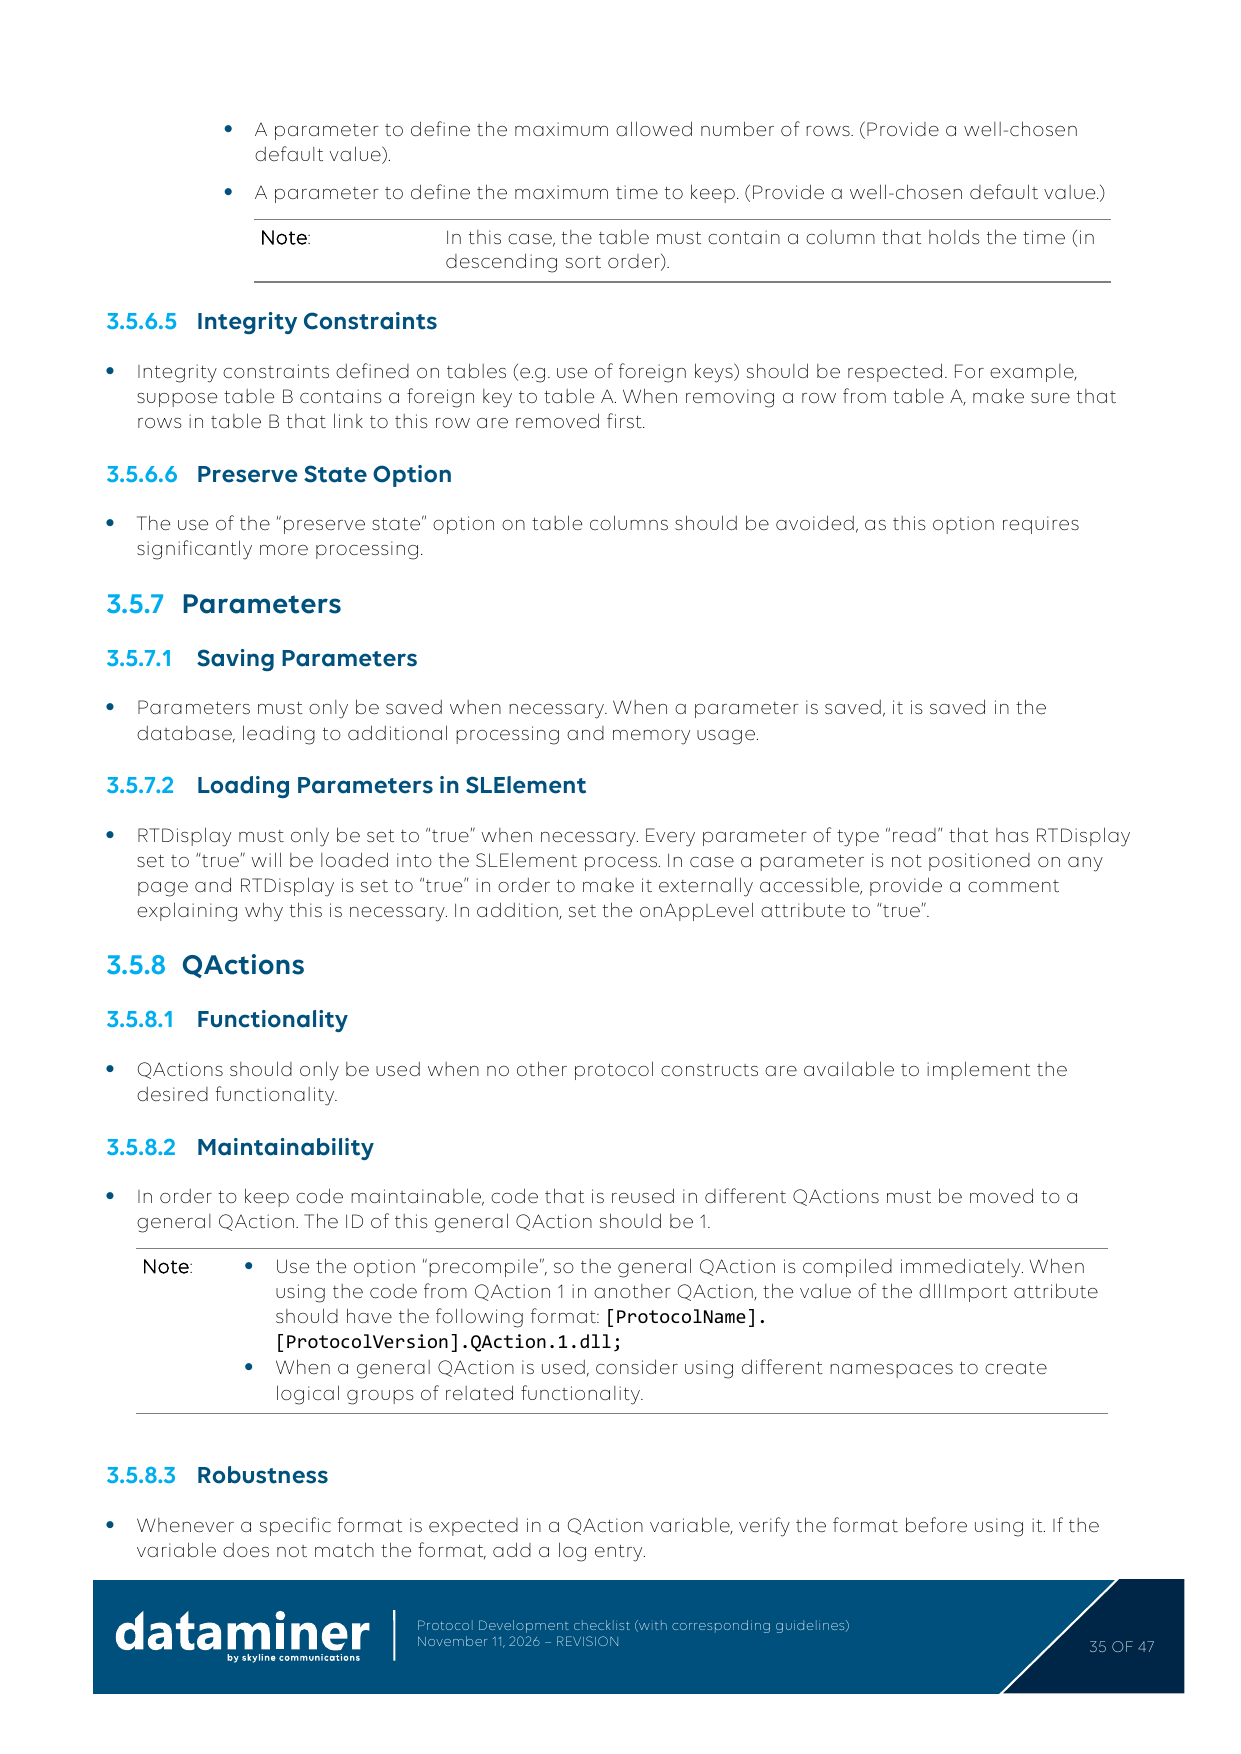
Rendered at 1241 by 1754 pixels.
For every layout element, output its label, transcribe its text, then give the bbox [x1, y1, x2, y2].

table_header Note: [136, 1249, 239, 1412]
list Integrity constraints defined on tables (e.g. use of foreign keys) should be respected. For example, suppose table B contains a foreign key to table A. When removing a row from table A, make sure that rows in table B that link to this row are removed first. [106, 360, 1134, 433]
subtitle Parameters [106, 587, 1134, 619]
subtitle Preserve State Option [106, 460, 1134, 487]
table_header Use the option “precompile”, so the general QAction is compiled immediately. When using the code from QAction 1 in another QAction, the value of the dllImport attribute should have the following format: [ProtocolName].[ProtocolVersion].QAction.1.dll; When a general QAction is used, consider using different namespaces to create logical groups of related functionality. [239, 1249, 1107, 1412]
subtitle Functionality [106, 1005, 1134, 1033]
list In order to keep code maintainable, code that is reused in different QActions must be moved to a general QAction. The ID of this general QAction should be 1. [106, 1185, 1134, 1233]
subtitle Maintainability [106, 1133, 1134, 1160]
list Whenever a specific format is expected in a QAction variable, verify the format before using it. If the variable does not match the format, add a log entry. [106, 1513, 1134, 1561]
subtitle QActions [106, 948, 1134, 980]
subtitle Loading Parameters in SLElement [106, 771, 1134, 799]
table_header Note: [254, 220, 402, 281]
list A parameter to define the maximum time to keep. (Provide a well-chosen default value.) [224, 181, 1134, 204]
list QActions should only be used when no other protocol constructs are available to implement the desired functionality. [106, 1058, 1134, 1106]
list RTDisplay must only be set to “true” when necessary. Every parameter of type “read” that has RTDisplay set to “true” will be loaded into the SLElement process. In case a parameter is not positioned on any page and RTDisplay is set to “true” in order to make it externally accessible, provide a comment explaining why this is necessary. In addition, set the onAppLevel attribute to “true”. [106, 824, 1134, 921]
table_header In this case, the table must contain a column that holds the time (in descending sort order). [402, 220, 1111, 281]
list The use of the “preserve state” option on table columns should be avoided, as this option requires significantly more processing. [106, 512, 1134, 560]
subtitle Saving Parameters [106, 644, 1134, 671]
subtitle Integrity Constraints [106, 307, 1134, 335]
subtitle Robustness [106, 1461, 1134, 1488]
list A parameter to define the maximum allowed number of rows. (Provide a well-chosen default value). [224, 118, 1134, 166]
list Parameters must only be saved when necessary. When a parameter is saved, it is saved in the database, leading to additional processing and memory usage. [106, 696, 1134, 744]
